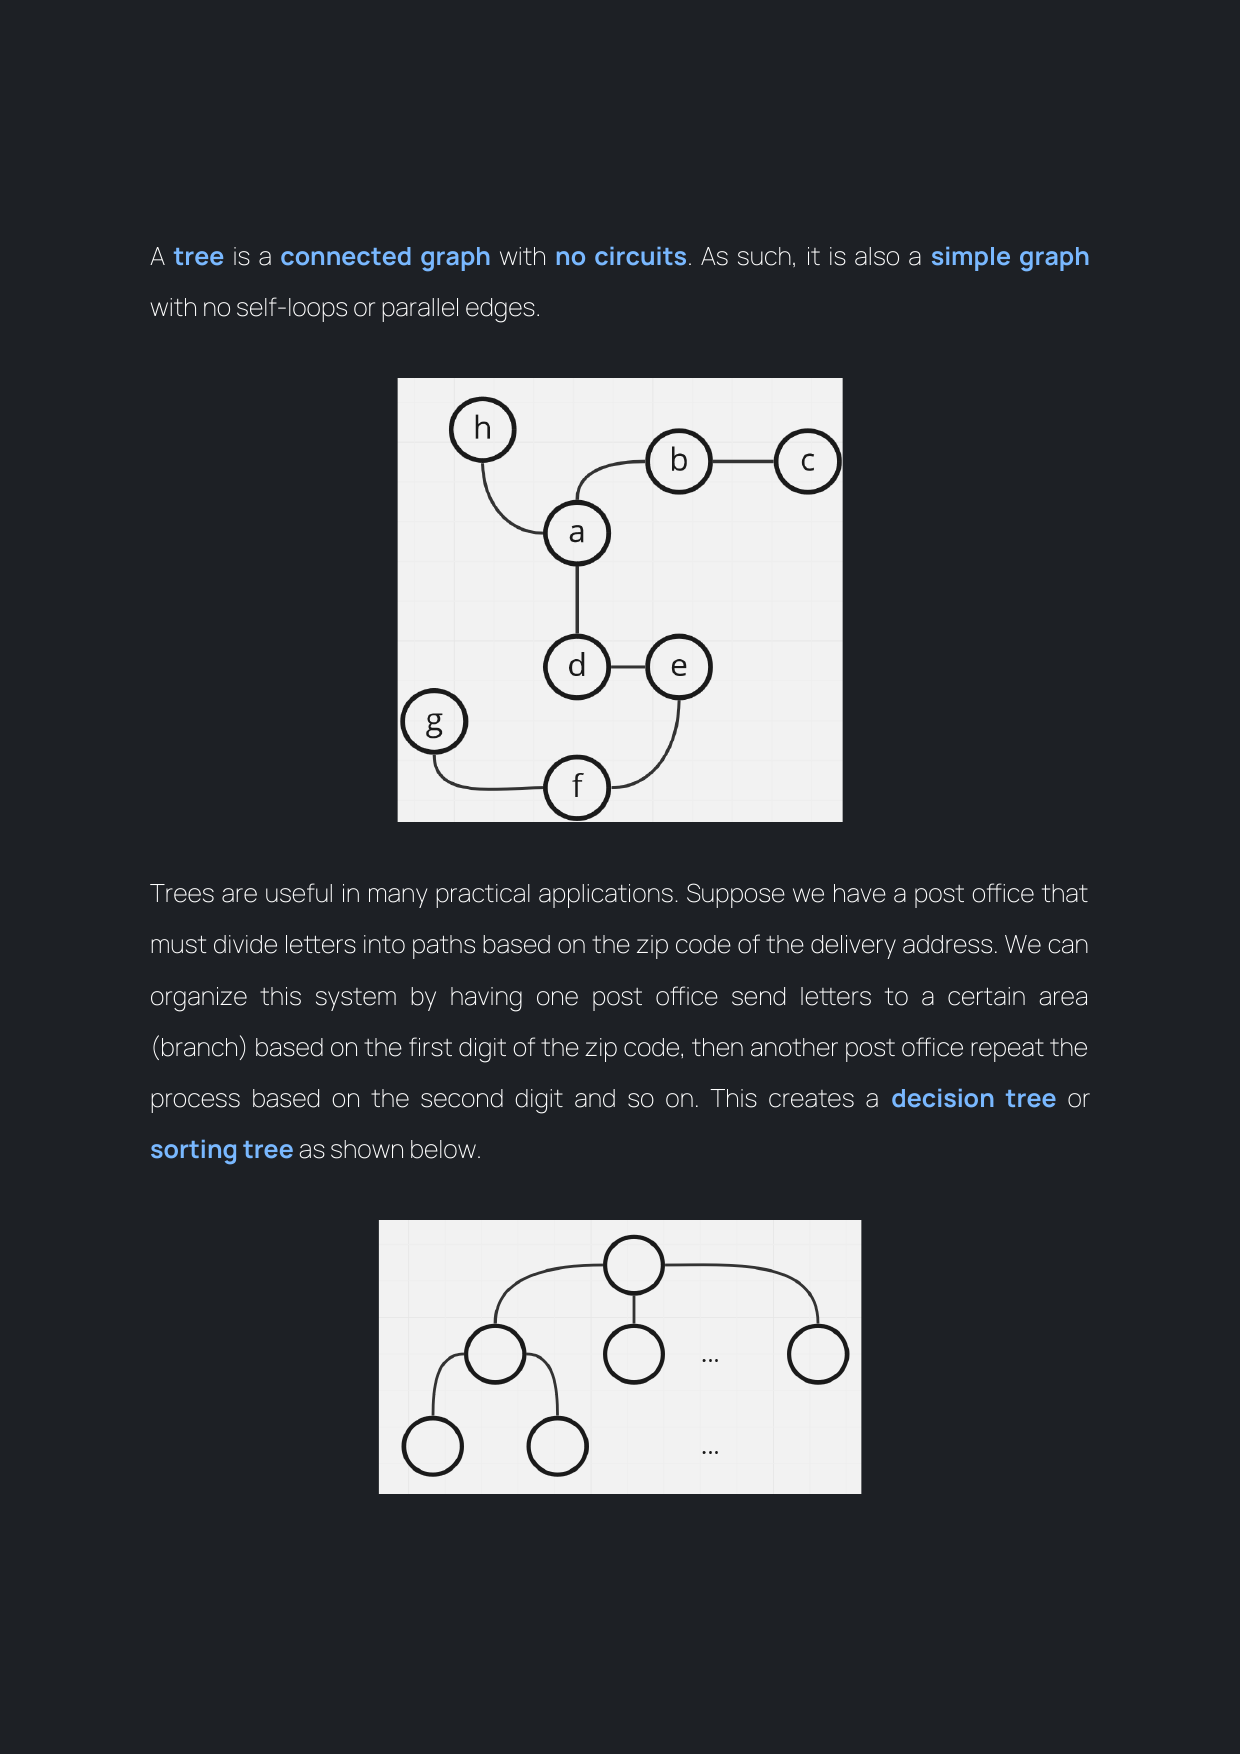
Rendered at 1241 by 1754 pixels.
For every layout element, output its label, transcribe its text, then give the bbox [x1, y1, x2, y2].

picture [378, 1220, 862, 1494]
text Trees are useful in many practical applications. Suppose we have a post office that must divide letters into paths based on the zip code of the delivery address. We can organize this system by having one post office send letters to a certain area (branch) based on the first digit of the zip code, then another post office repeat the process based on the second digit and so on. This creates a decision tree or sorting tree as shown below. [150, 876, 1090, 1166]
picture [397, 378, 843, 822]
text A tree is a connected graph with no circuits. As such, it is also a simple graph with no self-loops or parallel edges. [150, 239, 1090, 324]
